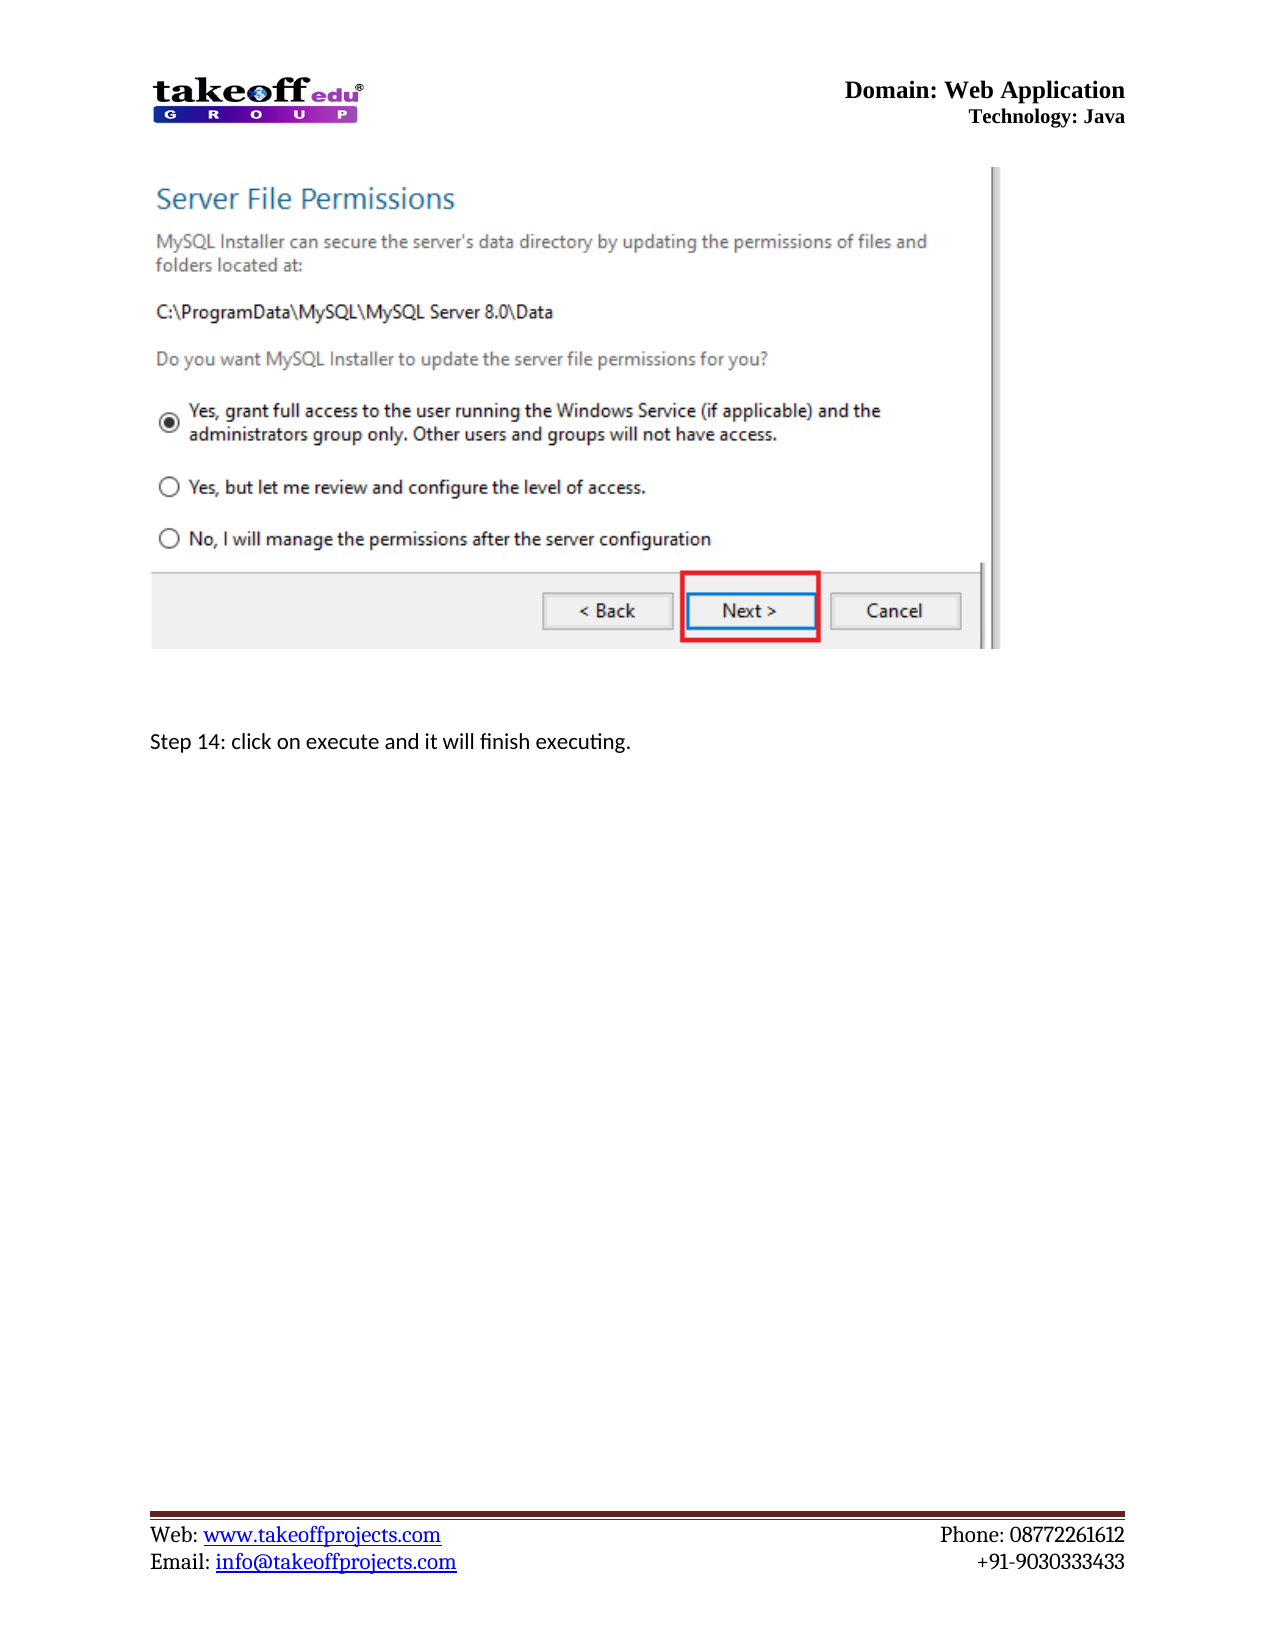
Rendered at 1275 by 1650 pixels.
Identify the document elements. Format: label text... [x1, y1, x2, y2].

text Step 14: click on execute and it will finish executing. [150, 727, 1125, 755]
picture [150, 167, 1001, 649]
picture [150, 75, 366, 129]
